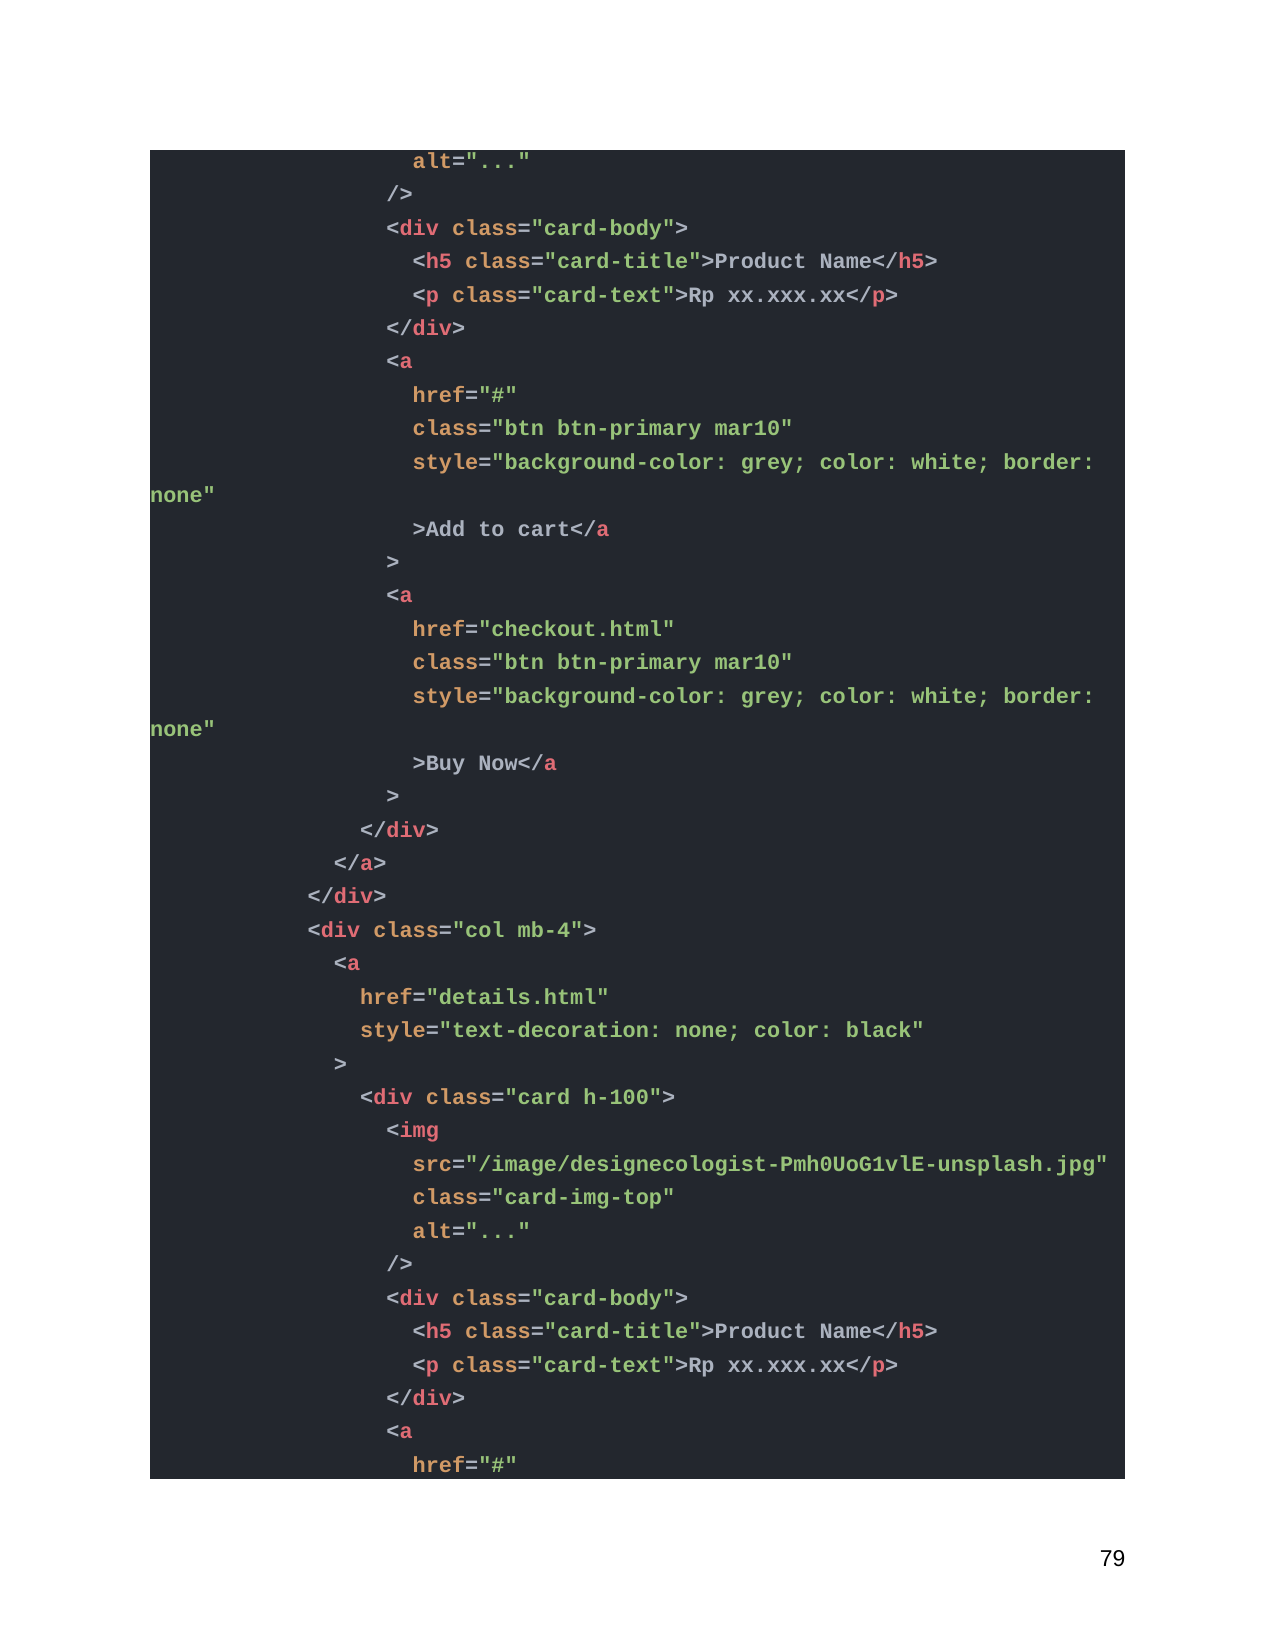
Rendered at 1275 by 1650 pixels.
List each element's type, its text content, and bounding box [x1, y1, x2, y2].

text <a [150, 351, 1125, 375]
text </div> [150, 819, 1125, 843]
text src="/image/designecologist-Pmh0UoG1vlE-unsplash.jpg" [150, 1153, 1125, 1178]
text </div> [150, 1387, 1125, 1412]
text <h5 class="card-title">Product Name</h5> [150, 1320, 1125, 1345]
text <p class="card-text">Rp xx.xxx.xx</p> [150, 1354, 1125, 1378]
text > [150, 785, 1125, 810]
text href="#" [150, 1454, 1125, 1479]
text /> [150, 1253, 1125, 1278]
text </div> [150, 886, 1125, 910]
text class="card-img-top" [150, 1187, 1125, 1211]
text <a [150, 952, 1125, 977]
text <div class="col mb-4"> [150, 919, 1125, 944]
text </a> [150, 852, 1125, 877]
text >Buy Now</a [150, 752, 1125, 777]
text alt="..." [150, 150, 1125, 175]
text <div class="card-body"> [150, 1287, 1125, 1312]
text > [150, 551, 1125, 576]
text <a [150, 1421, 1125, 1445]
text > [150, 1053, 1125, 1078]
text class="btn btn-primary mar10" [150, 417, 1125, 442]
text href="checkout.html" [150, 618, 1125, 643]
text <a [150, 585, 1125, 609]
text /> [150, 183, 1125, 208]
text >Add to cart</a [150, 518, 1125, 543]
text href="details.html" [150, 986, 1125, 1011]
text href="#" [150, 384, 1125, 409]
text class="btn btn-primary mar10" [150, 652, 1125, 676]
text <div class="card-body"> [150, 217, 1125, 242]
text alt="..." [150, 1220, 1125, 1245]
text <p class="card-text">Rp xx.xxx.xx</p> [150, 284, 1125, 308]
text style="text-decoration: none; color: black" [150, 1019, 1125, 1044]
text <img [150, 1120, 1125, 1144]
text <div class="card h-100"> [150, 1086, 1125, 1111]
text style="background-color: grey; color: white; border: none" [150, 451, 1125, 509]
text </div> [150, 317, 1125, 342]
text <h5 class="card-title">Product Name</h5> [150, 250, 1125, 275]
text style="background-color: grey; color: white; border: none" [150, 685, 1125, 743]
